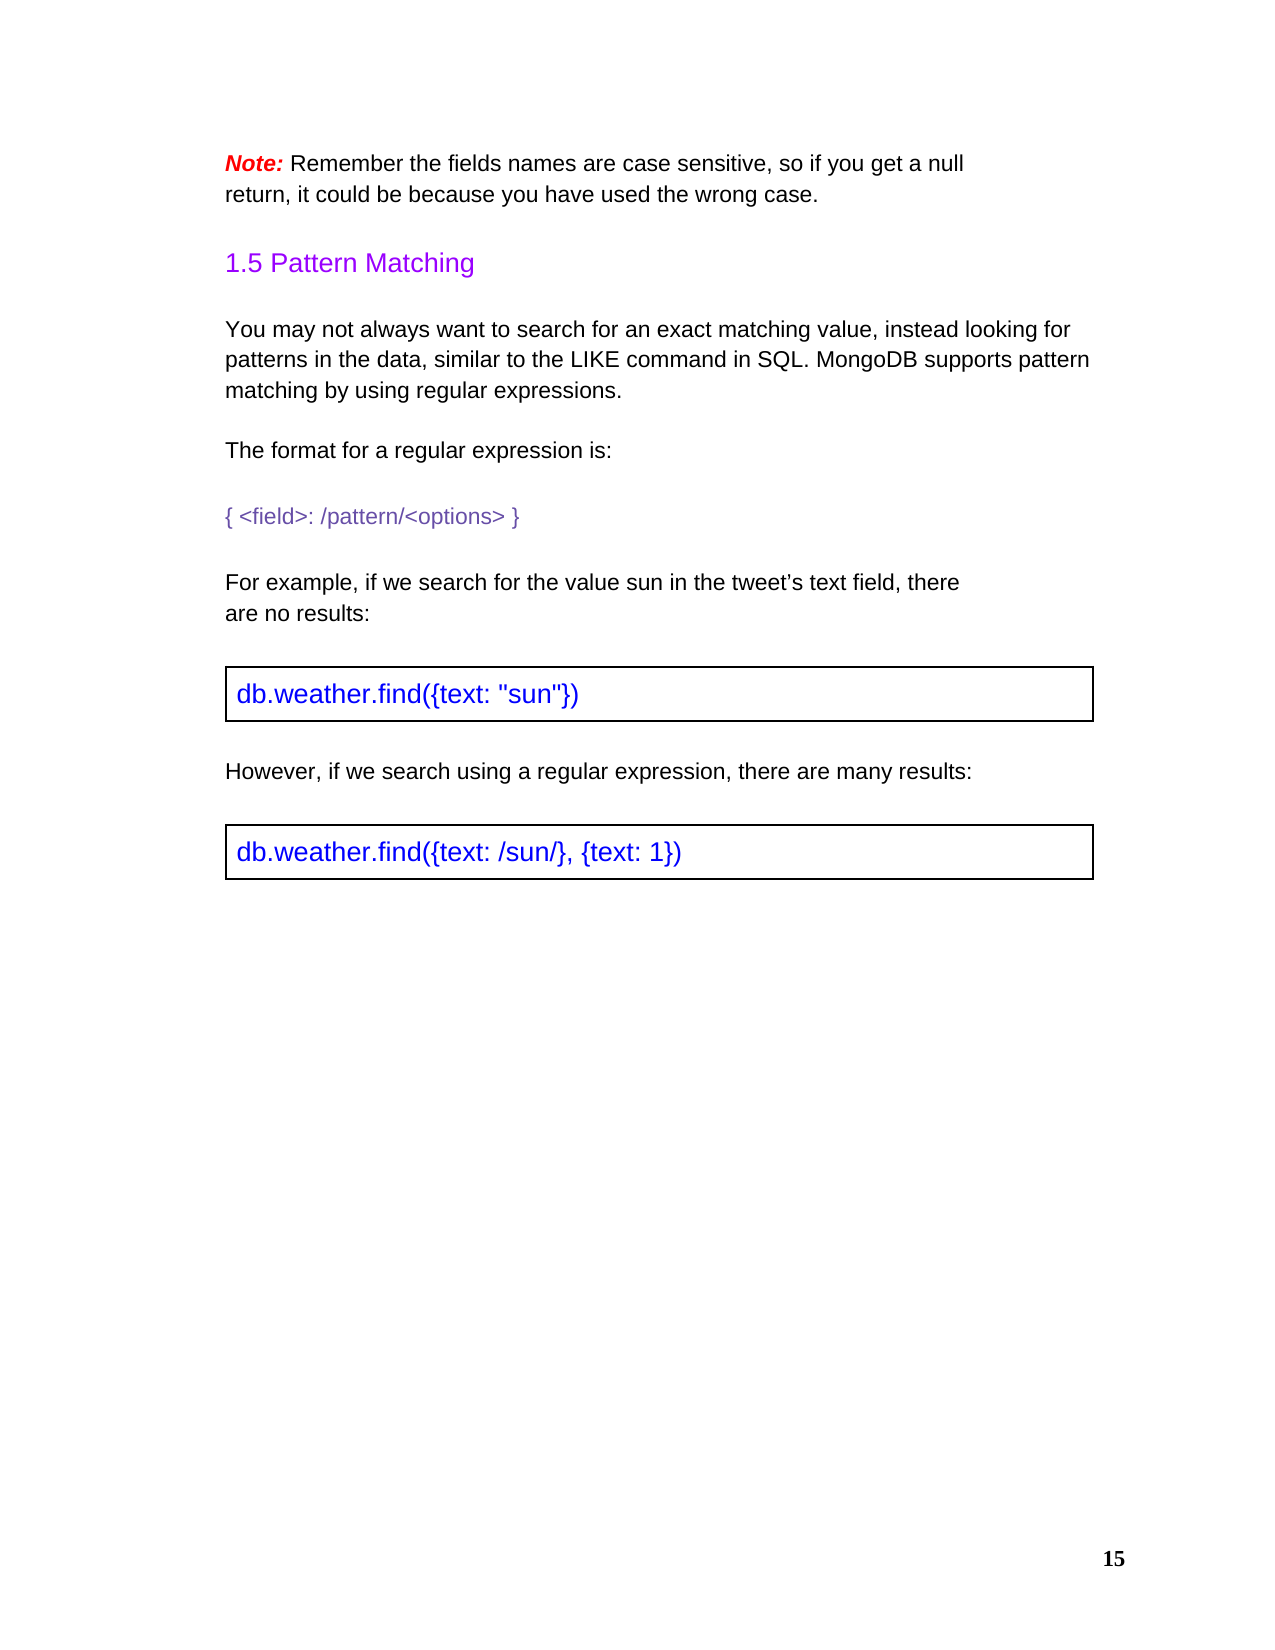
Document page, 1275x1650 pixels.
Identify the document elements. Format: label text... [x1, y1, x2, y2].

table_header db.weather.find({text: "sun"}) [227, 668, 1092, 720]
text You may not always want to search for an exact matching value, instead looking for patterns in the data, similar to the LIKE command in SQL. MongoDB supports pattern matching by using regular expressions. [225, 316, 1125, 403]
text { <field>: /pattern/<options> } [225, 503, 1125, 529]
text However, if we search using a regular expression, there are many results: [150, 758, 1125, 784]
text return, it could be because you have used the wrong case. [225, 181, 1125, 207]
subtitle 1.5 Pattern Matching [225, 247, 1125, 278]
table_header db.weather.find({text: /sun/}, {text: 1}) [227, 826, 1092, 878]
text are no results: [150, 599, 1125, 626]
text Note: Remember the fields names are case sensitive, so if you get a null [150, 150, 1125, 176]
text For example, if we search for the value sun in the tweet’s text field, there [150, 569, 1125, 596]
text The format for a regular expression is: [225, 437, 1125, 463]
